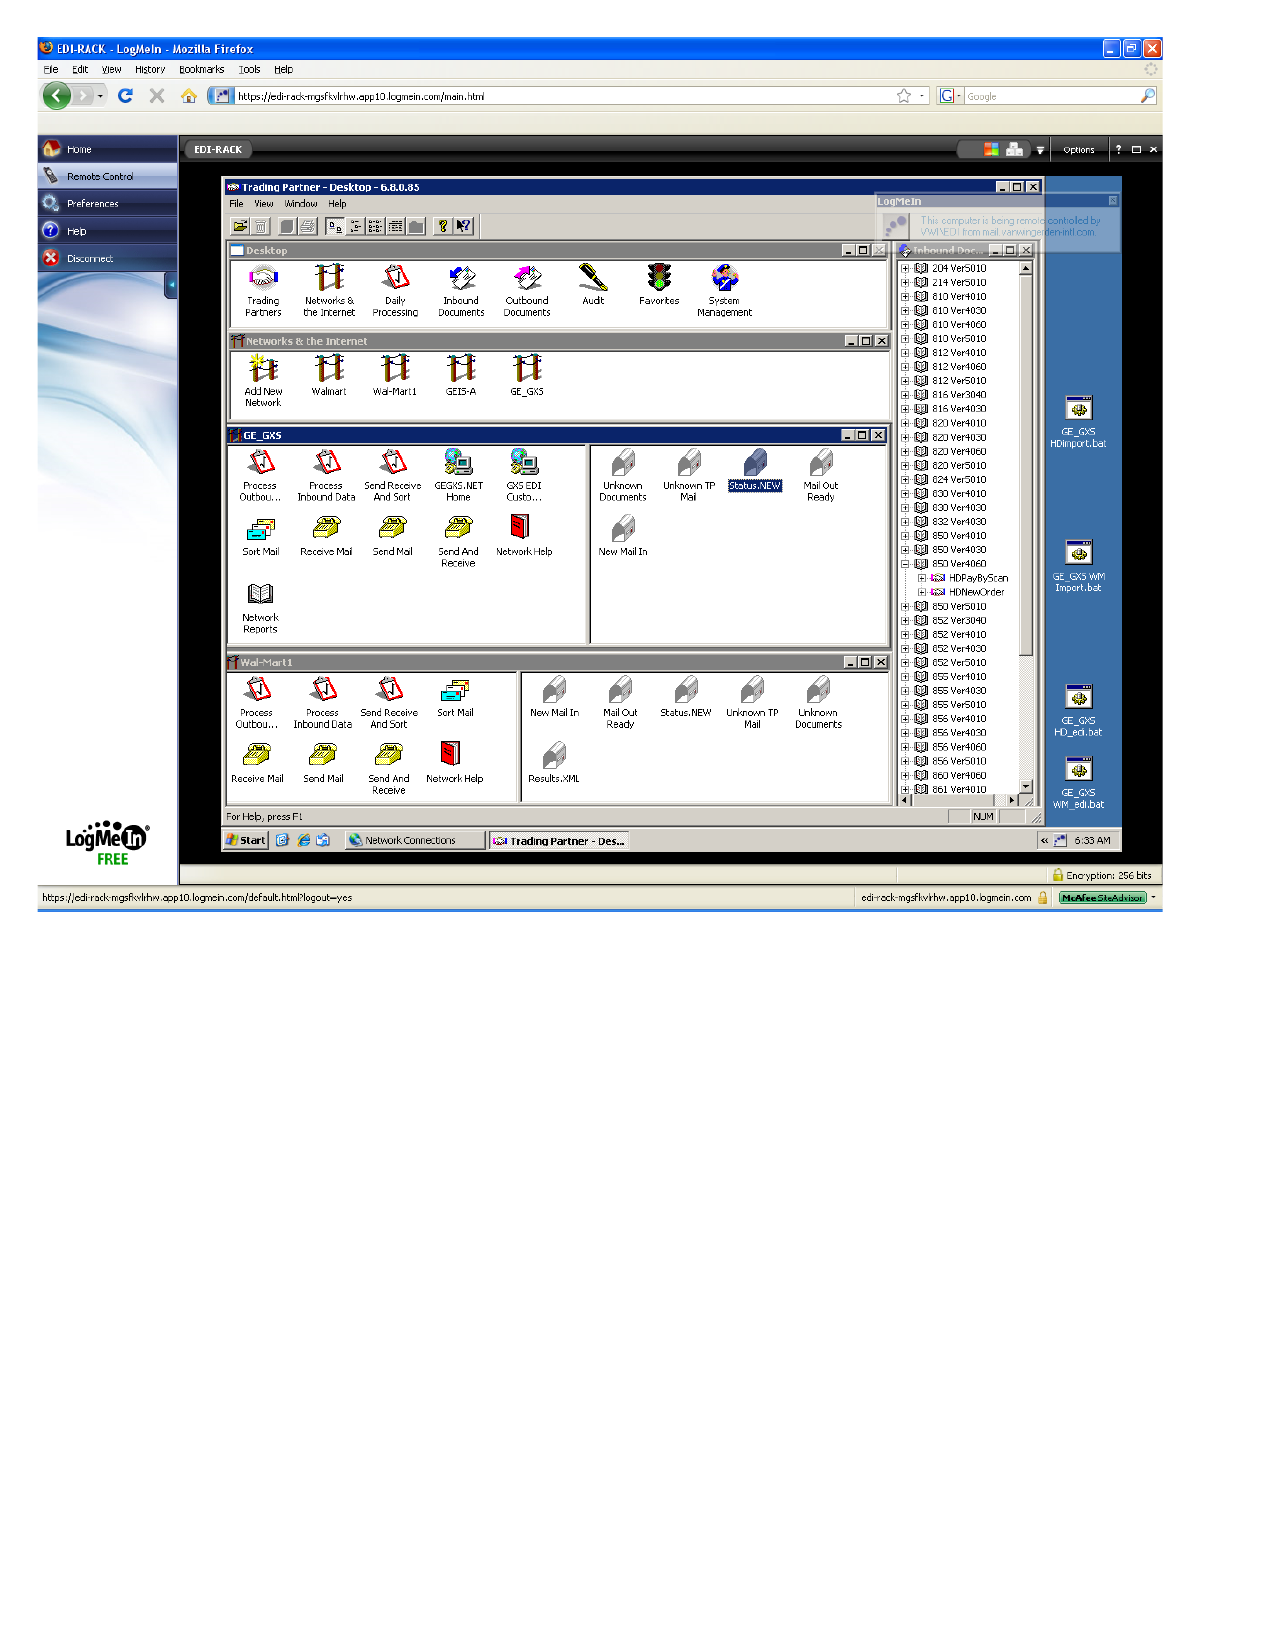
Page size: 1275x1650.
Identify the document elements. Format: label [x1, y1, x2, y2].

picture [37, 37, 1163, 912]
